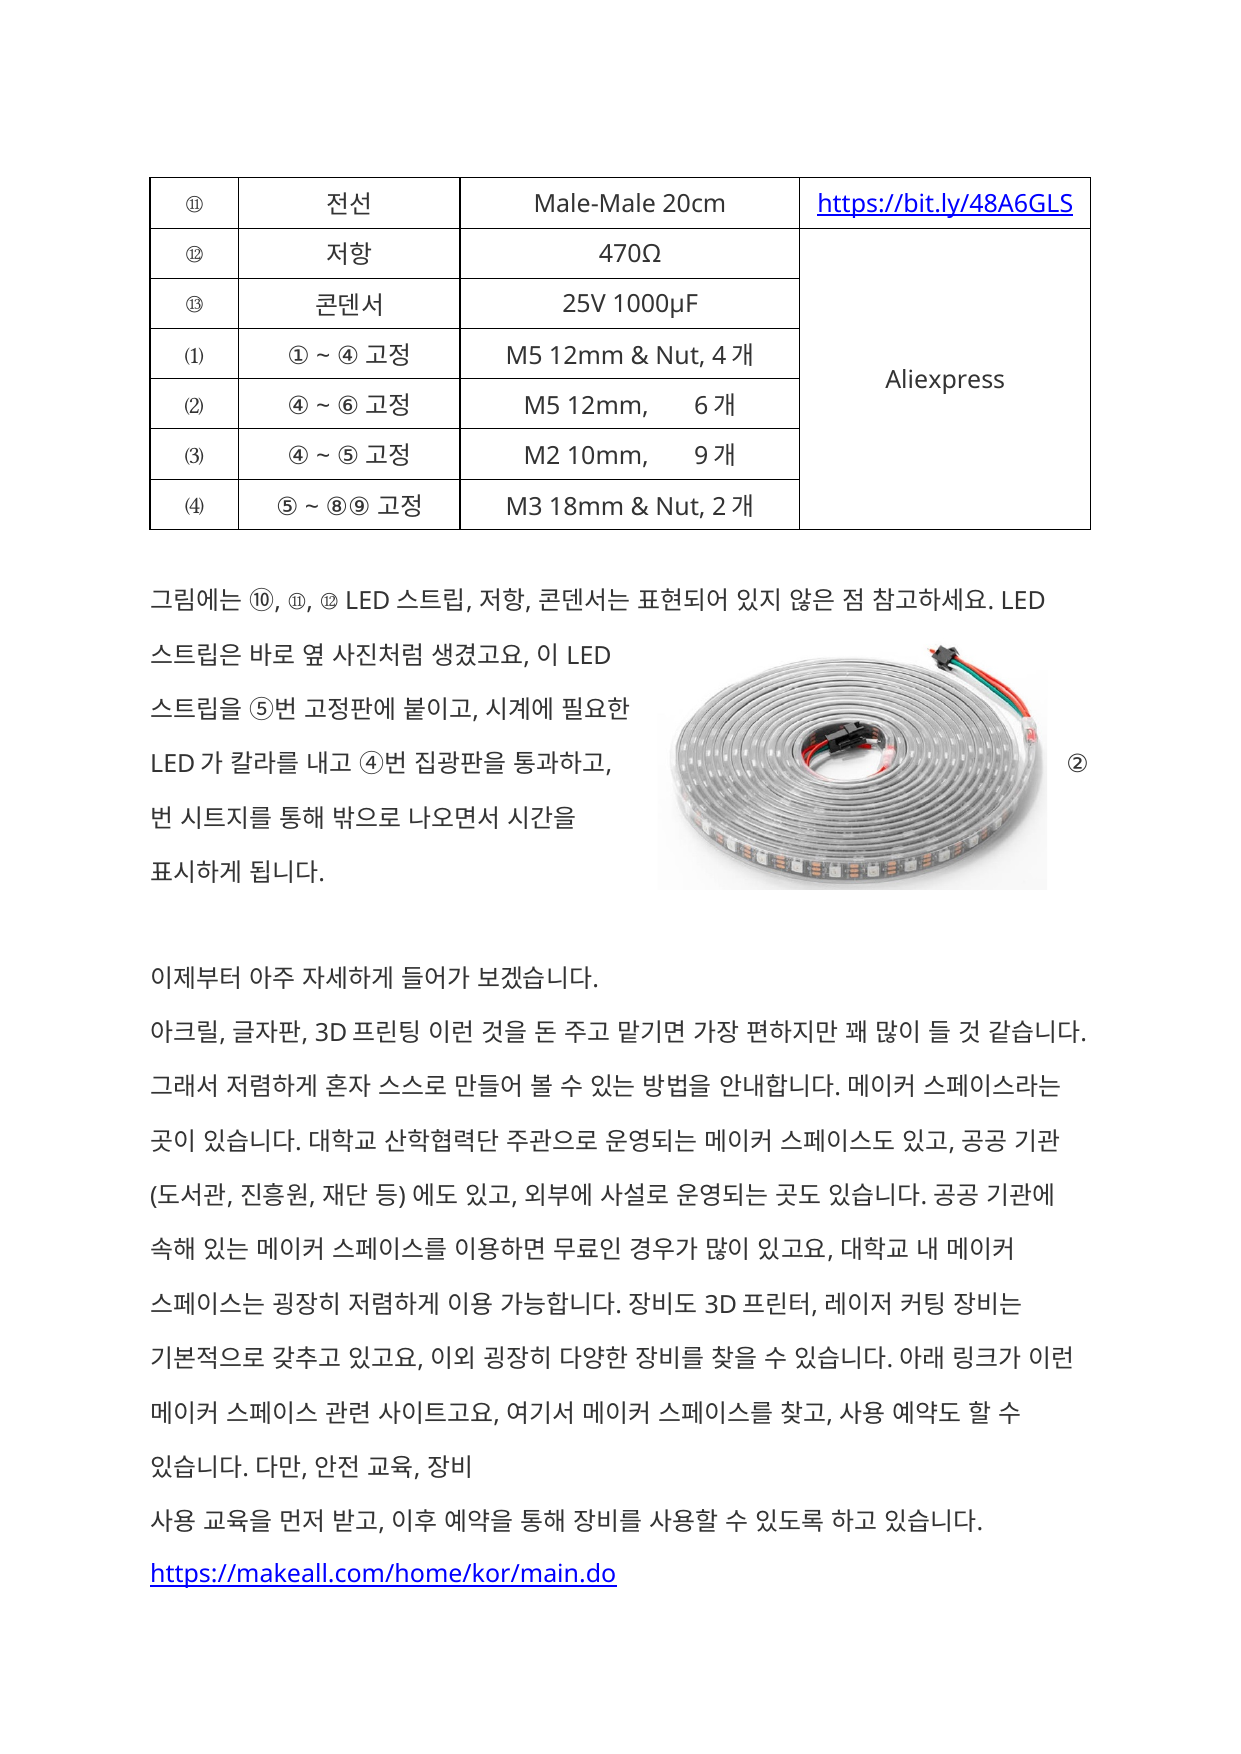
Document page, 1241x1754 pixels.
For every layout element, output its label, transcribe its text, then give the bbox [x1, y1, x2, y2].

table_cell 콘덴서 [239, 279, 459, 328]
table_cell ① ~ ④ 고정 [239, 329, 459, 378]
picture [657, 637, 1048, 890]
table_cell 470Ω [461, 229, 799, 278]
table_cell ⑵ [151, 379, 238, 428]
table_cell https://bit.ly/48A6GLS [800, 178, 1090, 227]
table_cell M5 12mm, 6개 [461, 379, 799, 428]
table_cell ⑴ [151, 329, 238, 378]
table_cell ⑤ ~ ⑧⑨ 고정 [239, 480, 459, 529]
table_cell 저항 [239, 229, 459, 278]
table_cell 전선 [239, 178, 459, 227]
table_cell M3 18mm & Nut, 2개 [461, 480, 799, 529]
table_cell ④ ~ ⑤ 고정 [239, 429, 459, 478]
text 이제부터 아주 자세하게 들어가 보겠습니다. [150, 958, 1090, 994]
table_cell ⑶ [151, 429, 238, 478]
table_cell Male-Male 20cm [461, 178, 799, 227]
text 사용 교육을 먼저 받고, 이후 예약을 통해 장비를 사용할 수 있도록 하고 있습니다. [150, 1502, 1090, 1538]
text https://makeall.com/home/kor/main.do [150, 1556, 1090, 1590]
table_cell Aliexpress [800, 229, 1090, 529]
table_cell ⑷ [151, 480, 238, 529]
text 아크릴, 글자판, 3D프린팅 이런 것을 돈 주고 맡기면 가장 편하지만 꽤 많이 들 것 같습니다. 그래서 저렴하게 혼자 스스로 만들어 볼 수 있는 방법을 안내합니다. 메이커 스페이스라는 곳이 있습니다. 대학교 산학협력단 주관으로 운영되는 메이커 스페이스도 있고, 공공 기관 (도서관, 진흥원, 재단 등) 에도 있고, 외부에 사설로 운영되는 곳도 있습니다. 공공 기관에 속해 있는 메이커 스페이스를 이용하면 무료인 경우가 많이 있고요, 대학교 내 메이커 스페이스는 굉장히 저렴하게 이용 가능합니다. 장비도 3D프린터, 레이저 커팅 장비는 기본적으로 갖추고 있고요, 이외 굉장히 다양한 장비를 찾을 수 있습니다. 아래 링크가 이런 메이커 스페이스 관련 사이트고요, 여기서 메이커 스페이스를 찾고, 사용 예약도 할 수 있습니다. 다만, 안전 교육, 장비 [150, 1012, 1090, 1484]
table_cell 25V 1000μF [461, 279, 799, 328]
table_cell ⑬ [151, 279, 238, 328]
table_cell ⑪ [151, 178, 238, 227]
table_cell ⑫ [151, 229, 238, 278]
table_cell ④ ~ ⑥ 고정 [239, 379, 459, 428]
table_cell M2 10mm, 9개 [461, 429, 799, 478]
table_cell M5 12mm & Nut, 4개 [461, 329, 799, 378]
